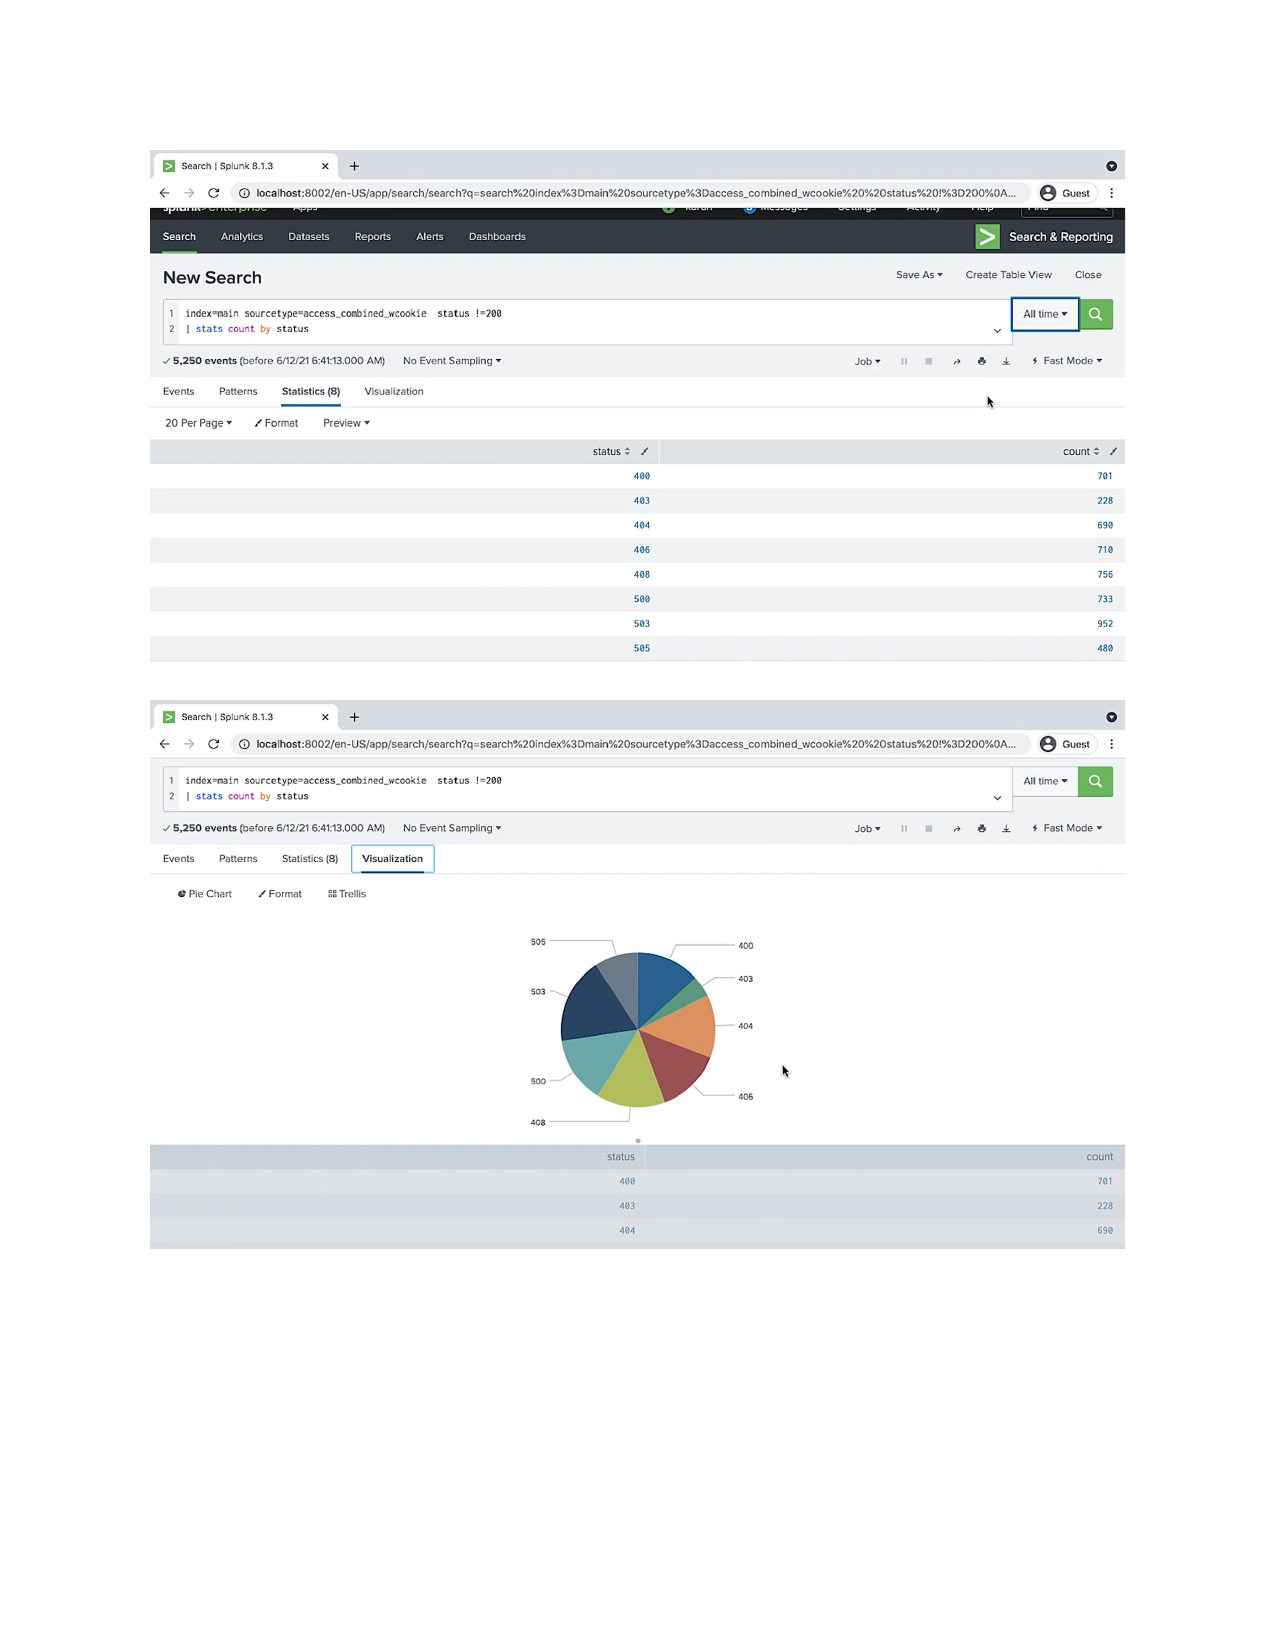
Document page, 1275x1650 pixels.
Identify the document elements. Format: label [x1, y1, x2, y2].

picture [150, 700, 1125, 1249]
picture [150, 150, 1125, 699]
